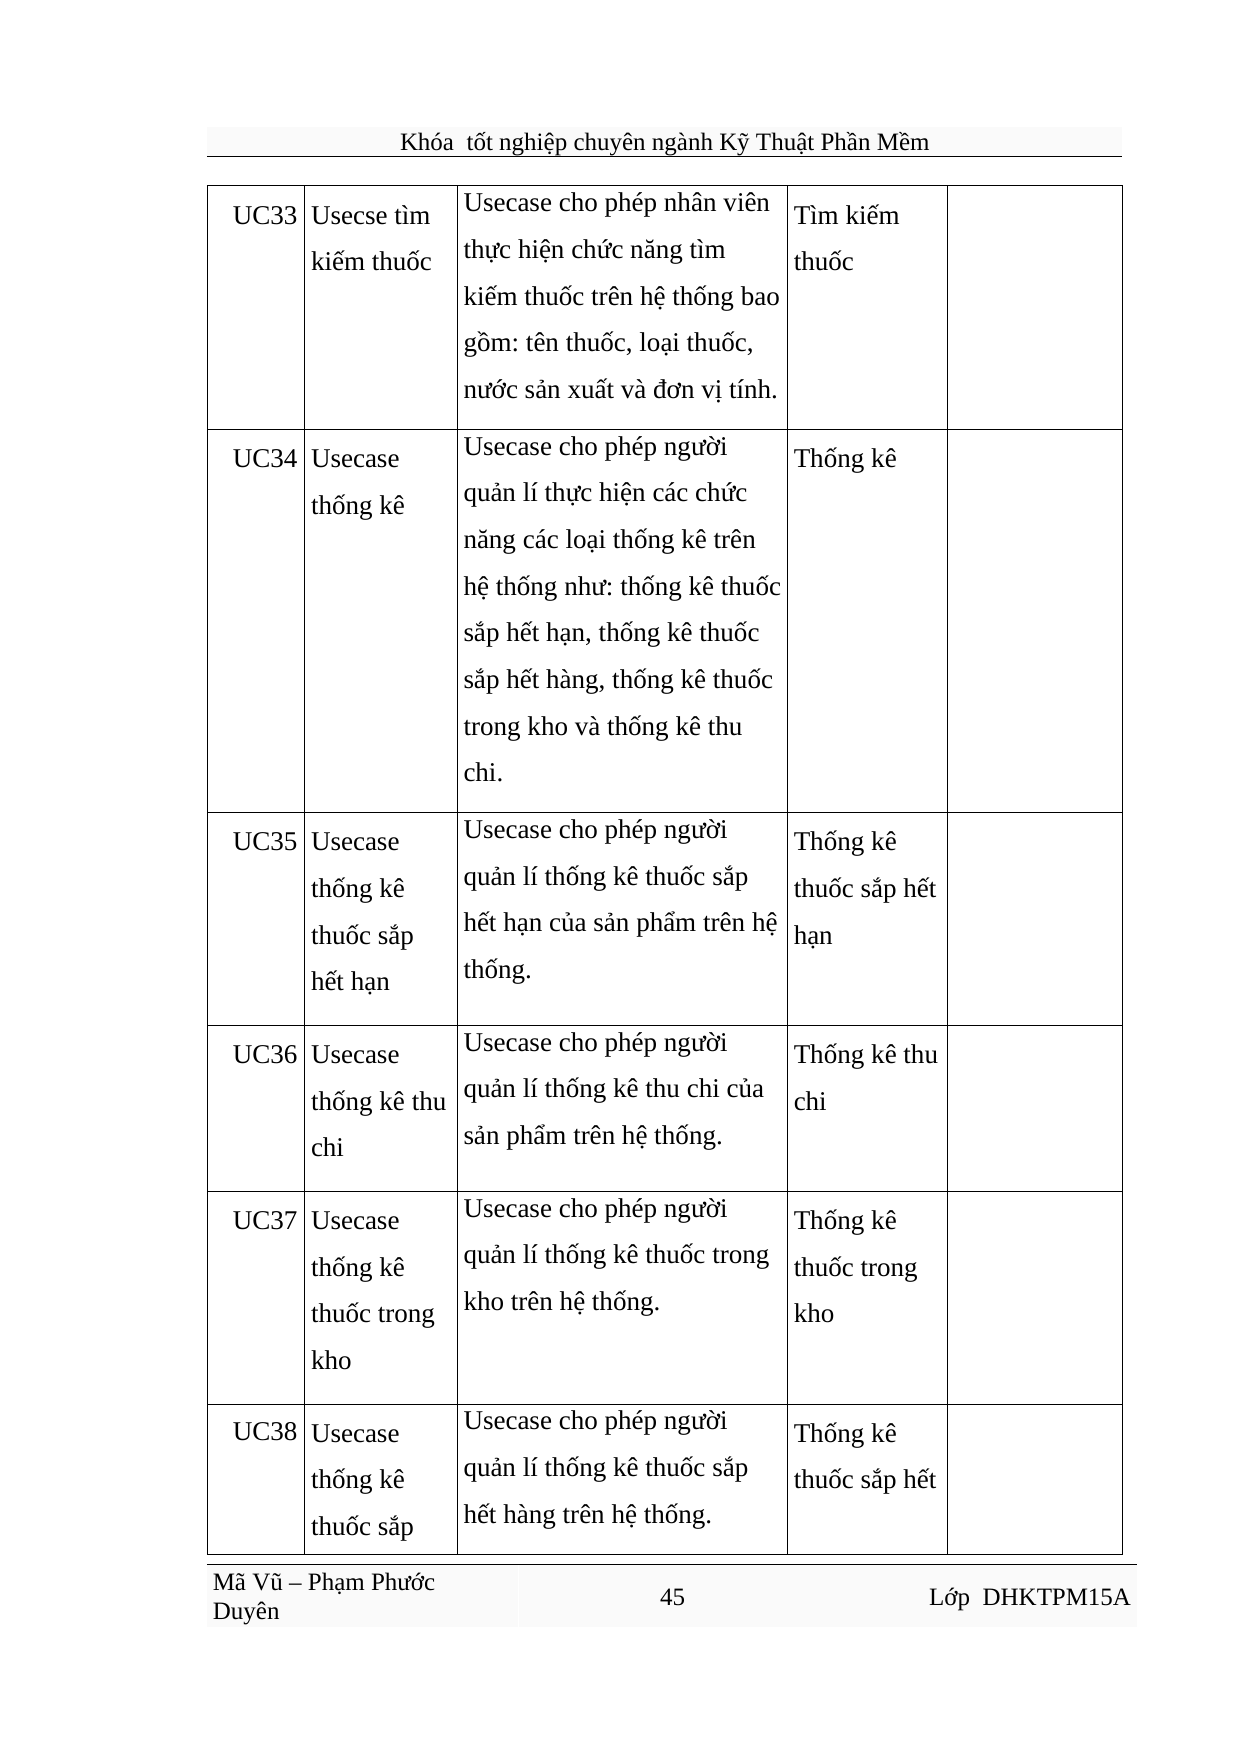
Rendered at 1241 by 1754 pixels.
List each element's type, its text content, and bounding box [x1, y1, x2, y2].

table_cell Usecase thống kê thuốc trong kho [305, 1192, 457, 1403]
table_cell Usecase cho phép người quản lí thống kê thu chi của sản phẩm trên hệ thống. [458, 1026, 787, 1191]
table_cell Thống kê thuốc sắp hết hạn [788, 813, 947, 1025]
table_cell [948, 1192, 1122, 1403]
table_cell Usecase cho phép nhân viên thực hiện chức năng tìm kiếm thuốc trên hệ thống bao gồm: tên thuốc, loại thuốc, nước sản xuất và đơn vị tính. [458, 186, 787, 429]
table_cell Thống kê thu chi [788, 1026, 947, 1191]
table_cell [458, 1405, 787, 1553]
table_cell UC38 [208, 1405, 304, 1553]
table_cell Usecase thống kê thu chi [305, 1026, 457, 1191]
table_cell Thống kê thuốc trong kho [788, 1192, 947, 1403]
table_cell Usecase cho phép người quản lí thực hiện các chức năng các loại thống kê trên hệ thống như: thống kê thuốc sắp hết hạn, thống kê thuốc sắp hết hàng, thống kê thuốc trong kho và thống kê thu chi. [458, 430, 787, 812]
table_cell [305, 1405, 457, 1553]
table_cell UC34 [208, 430, 304, 812]
table_cell Usecse tìm kiếm thuốc [305, 186, 457, 429]
table_cell Thống kê [788, 430, 947, 812]
table_cell [948, 186, 1122, 429]
table_cell [948, 1405, 1122, 1553]
table_cell UC35 [208, 813, 304, 1025]
table_cell [948, 813, 1122, 1025]
table_cell UC37 [208, 1192, 304, 1403]
table_cell Usecase thống kê [305, 430, 457, 812]
table_cell Usecase cho phép người quản lí thống kê thuốc trong kho trên hệ thống. [458, 1192, 787, 1403]
table_cell [948, 430, 1122, 812]
table_cell [948, 1026, 1122, 1191]
table_cell UC33 [208, 186, 304, 429]
table_cell Tìm kiếm thuốc [788, 186, 947, 429]
table_cell Usecase thống kê thuốc sắp hết hạn [305, 813, 457, 1025]
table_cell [788, 1405, 947, 1553]
table_cell UC36 [208, 1026, 304, 1191]
table_cell Usecase cho phép người quản lí thống kê thuốc sắp hết hạn của sản phẩm trên hệ thống. [458, 813, 787, 1025]
